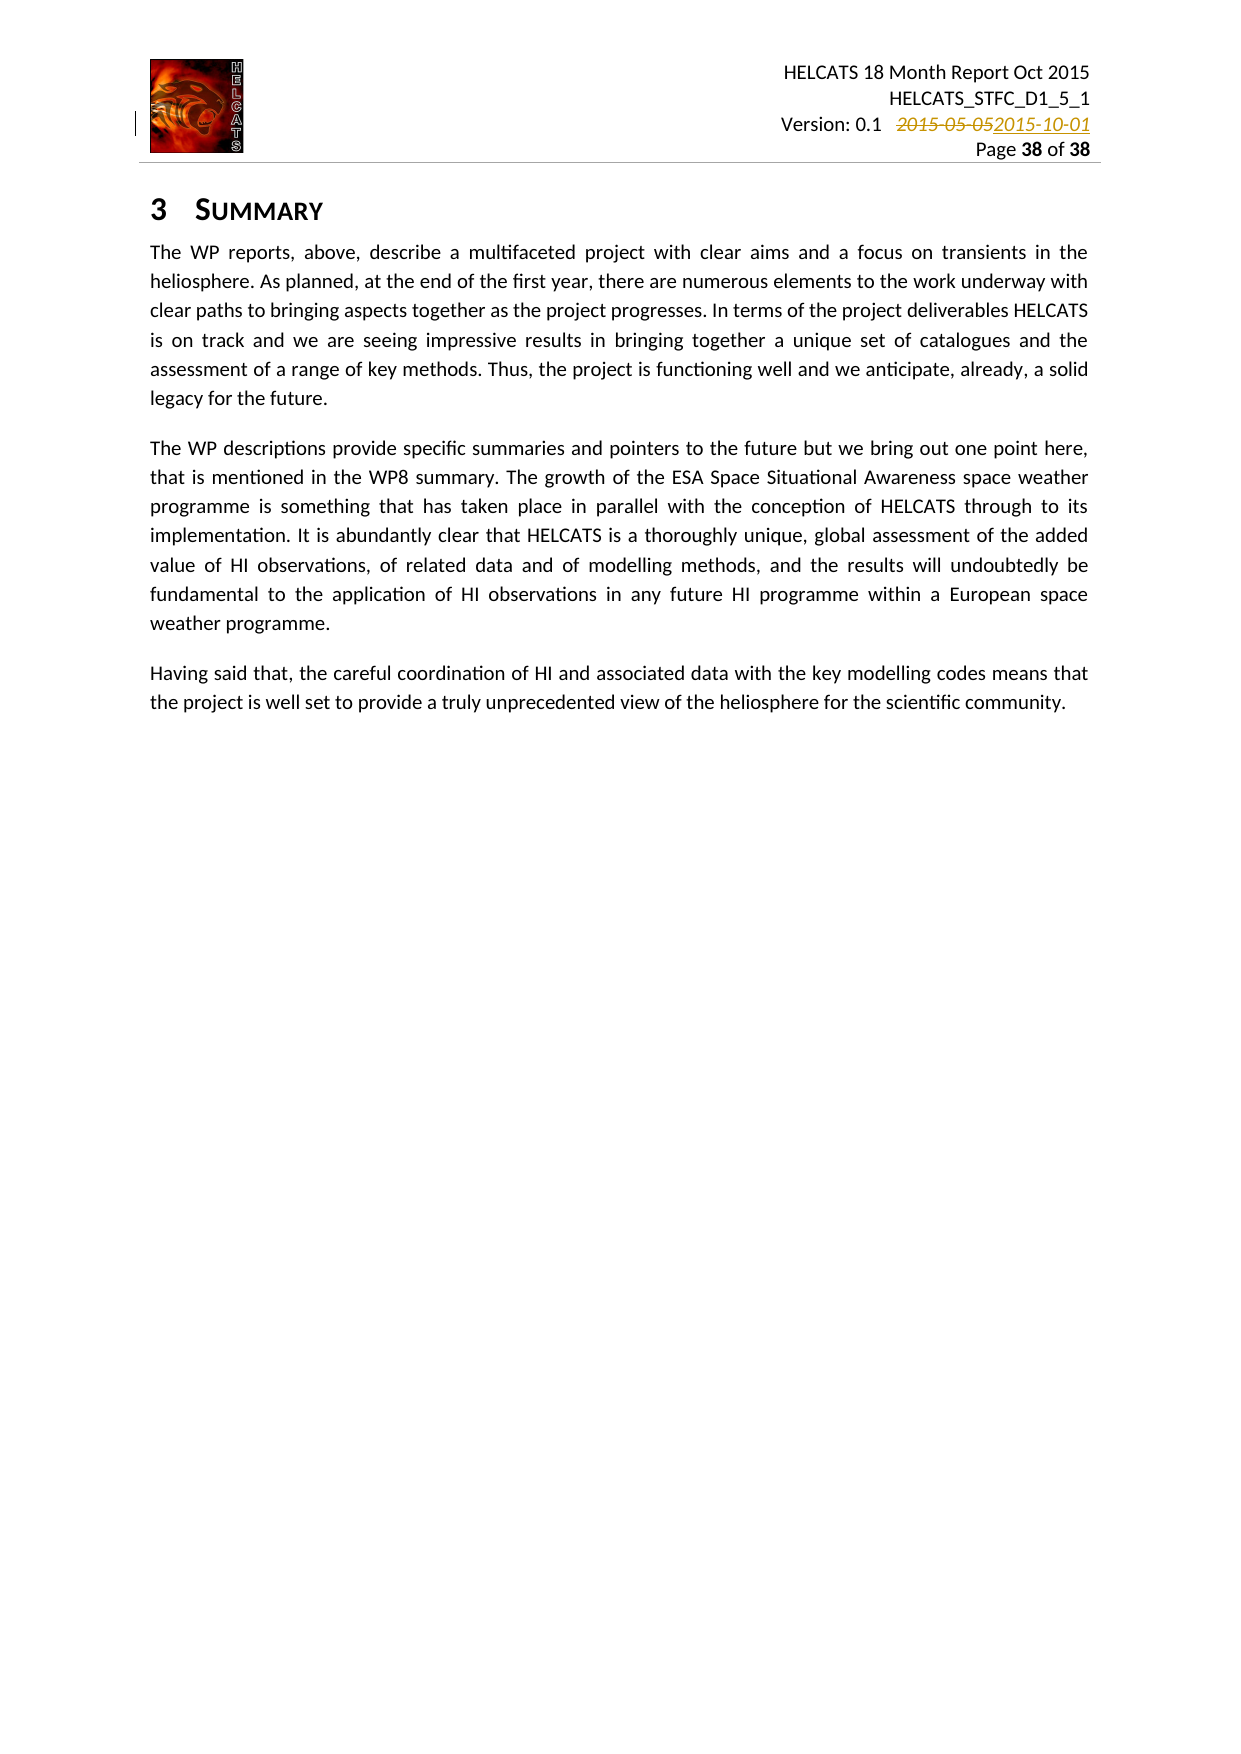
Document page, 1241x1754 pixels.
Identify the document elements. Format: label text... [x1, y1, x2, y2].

text Having said that, the careful coordination of HI and associated data with the key modelling codes means that the project is well set to provide a truly unprecedented view of the heliosphere for the scientific community. [150, 660, 1090, 715]
text The WP reports, above, describe a multifaceted project with clear aims and a focus on transients in the heliosphere. As planned, at the end of the first year, there are numerous elements to the work underway with clear paths to bringing aspects together as the project progresses. In terms of the project deliverables HELCATS is on track and we are seeing impressive results in bringing together a unique set of catalogues and the assessment of a range of key methods. Thus, the project is functioning well and we anticipate, already, a solid legacy for the future. [150, 239, 1090, 411]
subtitle Summary [150, 188, 1090, 229]
text The WP descriptions provide specific summaries and pointers to the future but we bring out one point here, that is mentioned in the WP8 summary. The growth of the ESA Space Situational Awareness space weather programme is something that has taken place in parallel with the conception of HELCATS through to its implementation. It is abundantly clear that HELCATS is a thoroughly unique, global assessment of the added value of HI observations, of related data and of modelling methods, and the results will undoubtedly be fundamental to the application of HI observations in any future HI programme within a European space weather programme. [150, 435, 1090, 636]
picture [150, 59, 244, 153]
